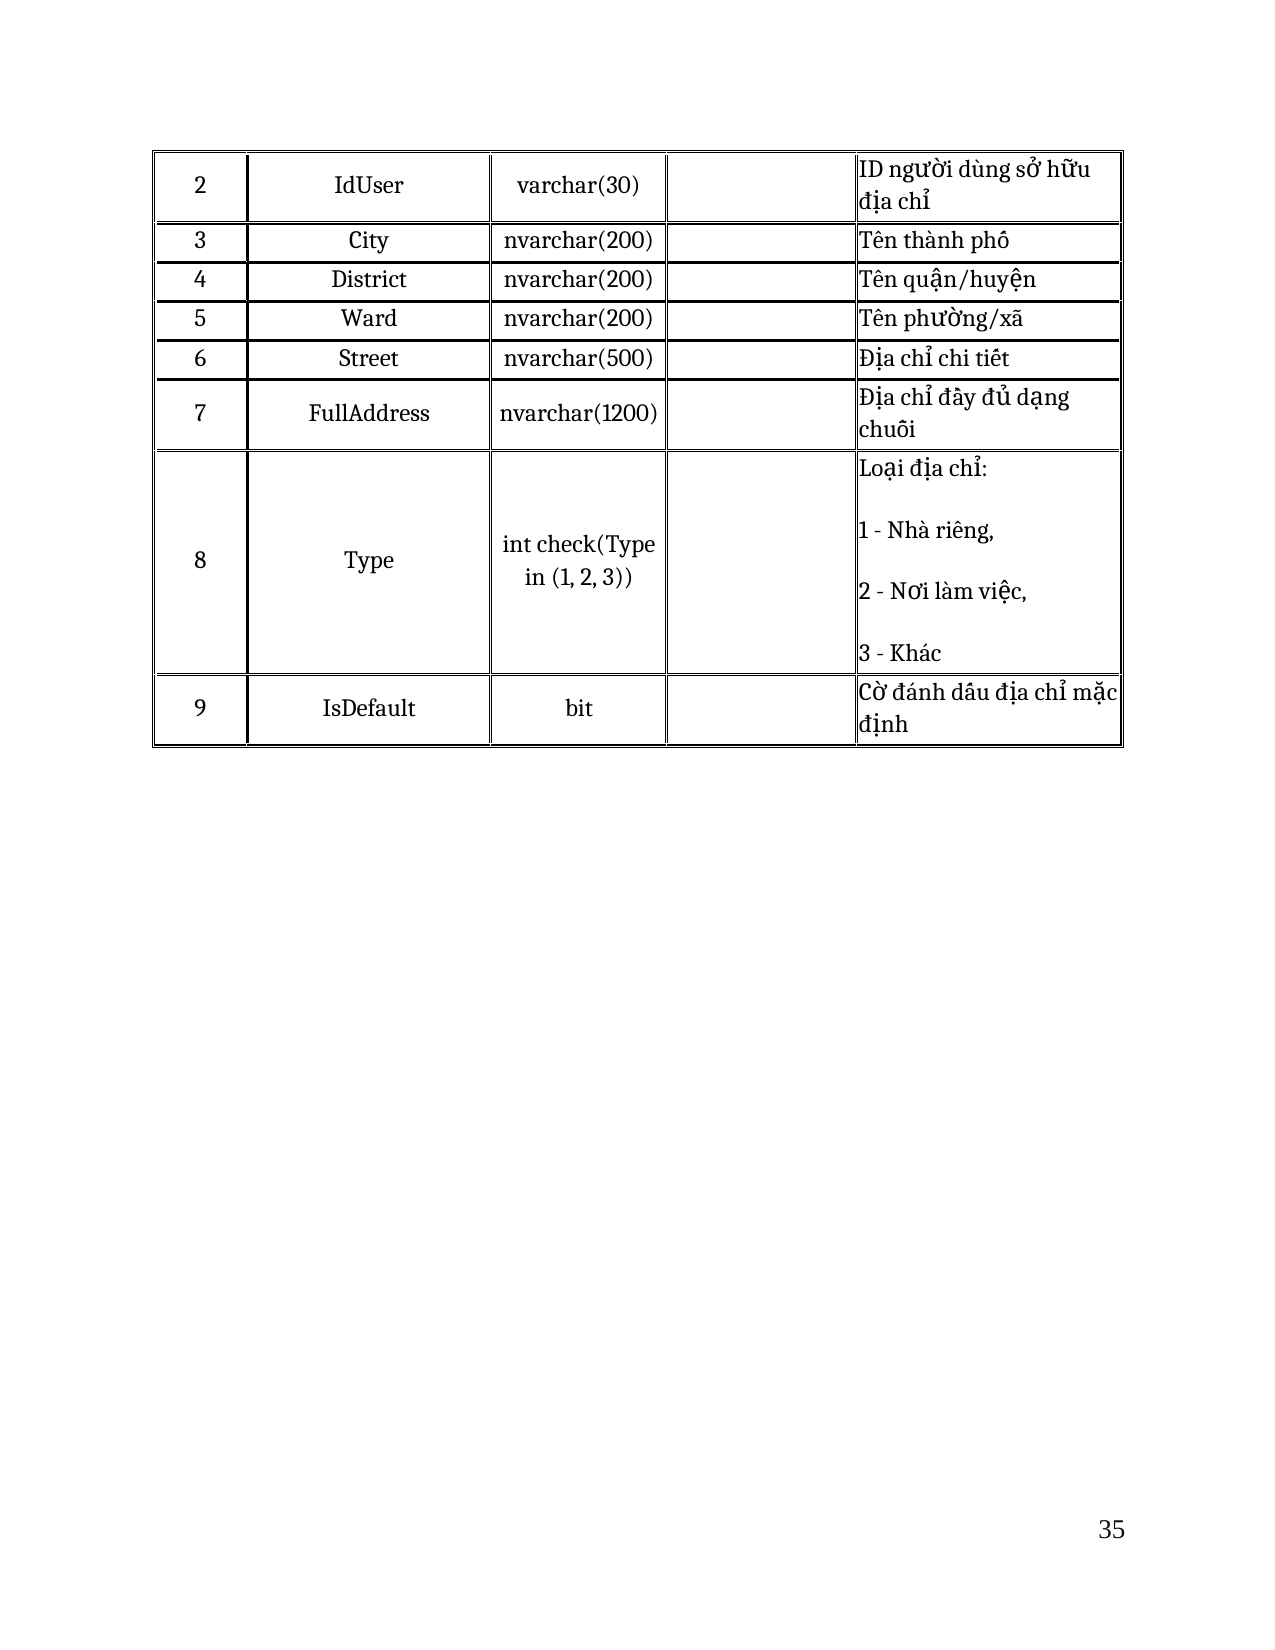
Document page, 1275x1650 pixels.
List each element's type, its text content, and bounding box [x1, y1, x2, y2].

table_cell IsDefault [247, 676, 491, 744]
table_cell nvarchar(200) [492, 303, 665, 339]
table_cell Tên quận/huyện [858, 261, 1122, 299]
table_cell Ward [249, 303, 489, 339]
table_cell Tên phường/xã [858, 300, 1122, 339]
table_cell Street [249, 342, 489, 378]
table_cell [668, 264, 855, 299]
table_cell Cờ đánh dấu địa chỉ mặc định [856, 673, 1121, 744]
table_cell Địa chỉ đầy đủ dạng chuỗi [858, 378, 1120, 449]
table_cell 5 [153, 300, 246, 339]
table_cell [668, 452, 855, 673]
table_cell [668, 303, 855, 339]
table_cell 7 [155, 378, 246, 449]
table_cell 4 [153, 261, 246, 299]
table_cell City [249, 225, 489, 261]
table_cell 6 [155, 339, 246, 378]
table_cell District [249, 264, 489, 299]
table_cell [667, 153, 856, 221]
table_cell int check(Type in (1, 2, 3)) [492, 452, 665, 673]
table_cell [668, 381, 855, 449]
table_cell 3 [153, 221, 247, 261]
table_cell IdUser [247, 153, 491, 221]
table_cell bit [491, 676, 667, 744]
table_cell 2 [155, 151, 247, 221]
table_cell nvarchar(1200) [492, 381, 665, 449]
table_cell 9 [155, 673, 247, 744]
table_cell varchar(30) [491, 153, 667, 221]
table_cell Địa chỉ chi tiết [858, 339, 1120, 378]
table_cell nvarchar(200) [492, 264, 665, 299]
table_cell 8 [155, 449, 246, 673]
table_cell [668, 342, 855, 378]
table_cell nvarchar(500) [492, 342, 665, 378]
table_cell Tên thành phố [856, 221, 1122, 261]
table_cell [668, 225, 855, 261]
table_cell nvarchar(200) [492, 225, 665, 261]
table_cell [667, 676, 856, 744]
table_cell Type [249, 452, 489, 673]
table_cell Loại địa chỉ: 1 - Nhà riêng, 2 - Nơi làm việc, 3 - Khác [858, 449, 1121, 673]
table_cell FullAddress [249, 381, 489, 449]
table_cell ID người dùng sở hữu địa chỉ [856, 153, 1120, 221]
